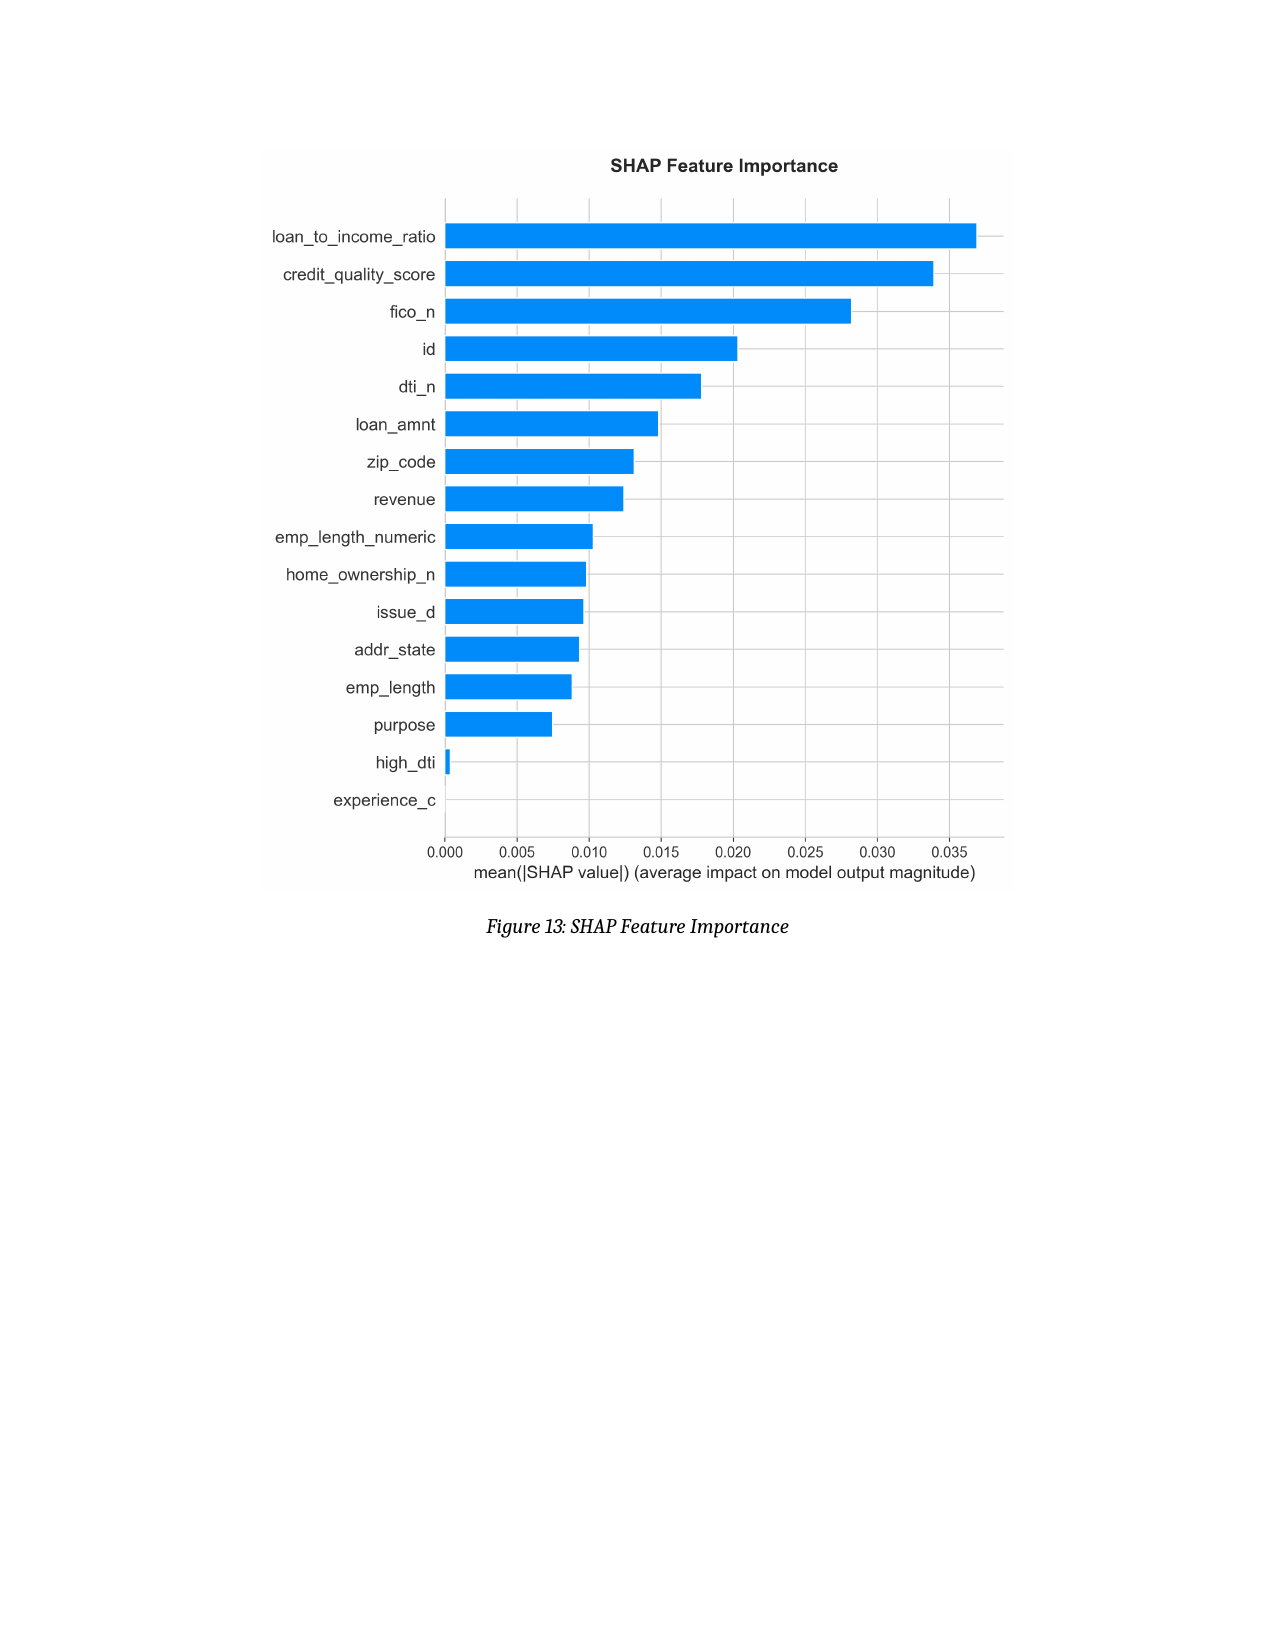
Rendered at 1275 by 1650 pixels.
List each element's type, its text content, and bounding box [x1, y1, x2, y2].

picture [262, 150, 1013, 891]
text Figure 13: SHAP Feature Importance [187, 915, 1087, 939]
